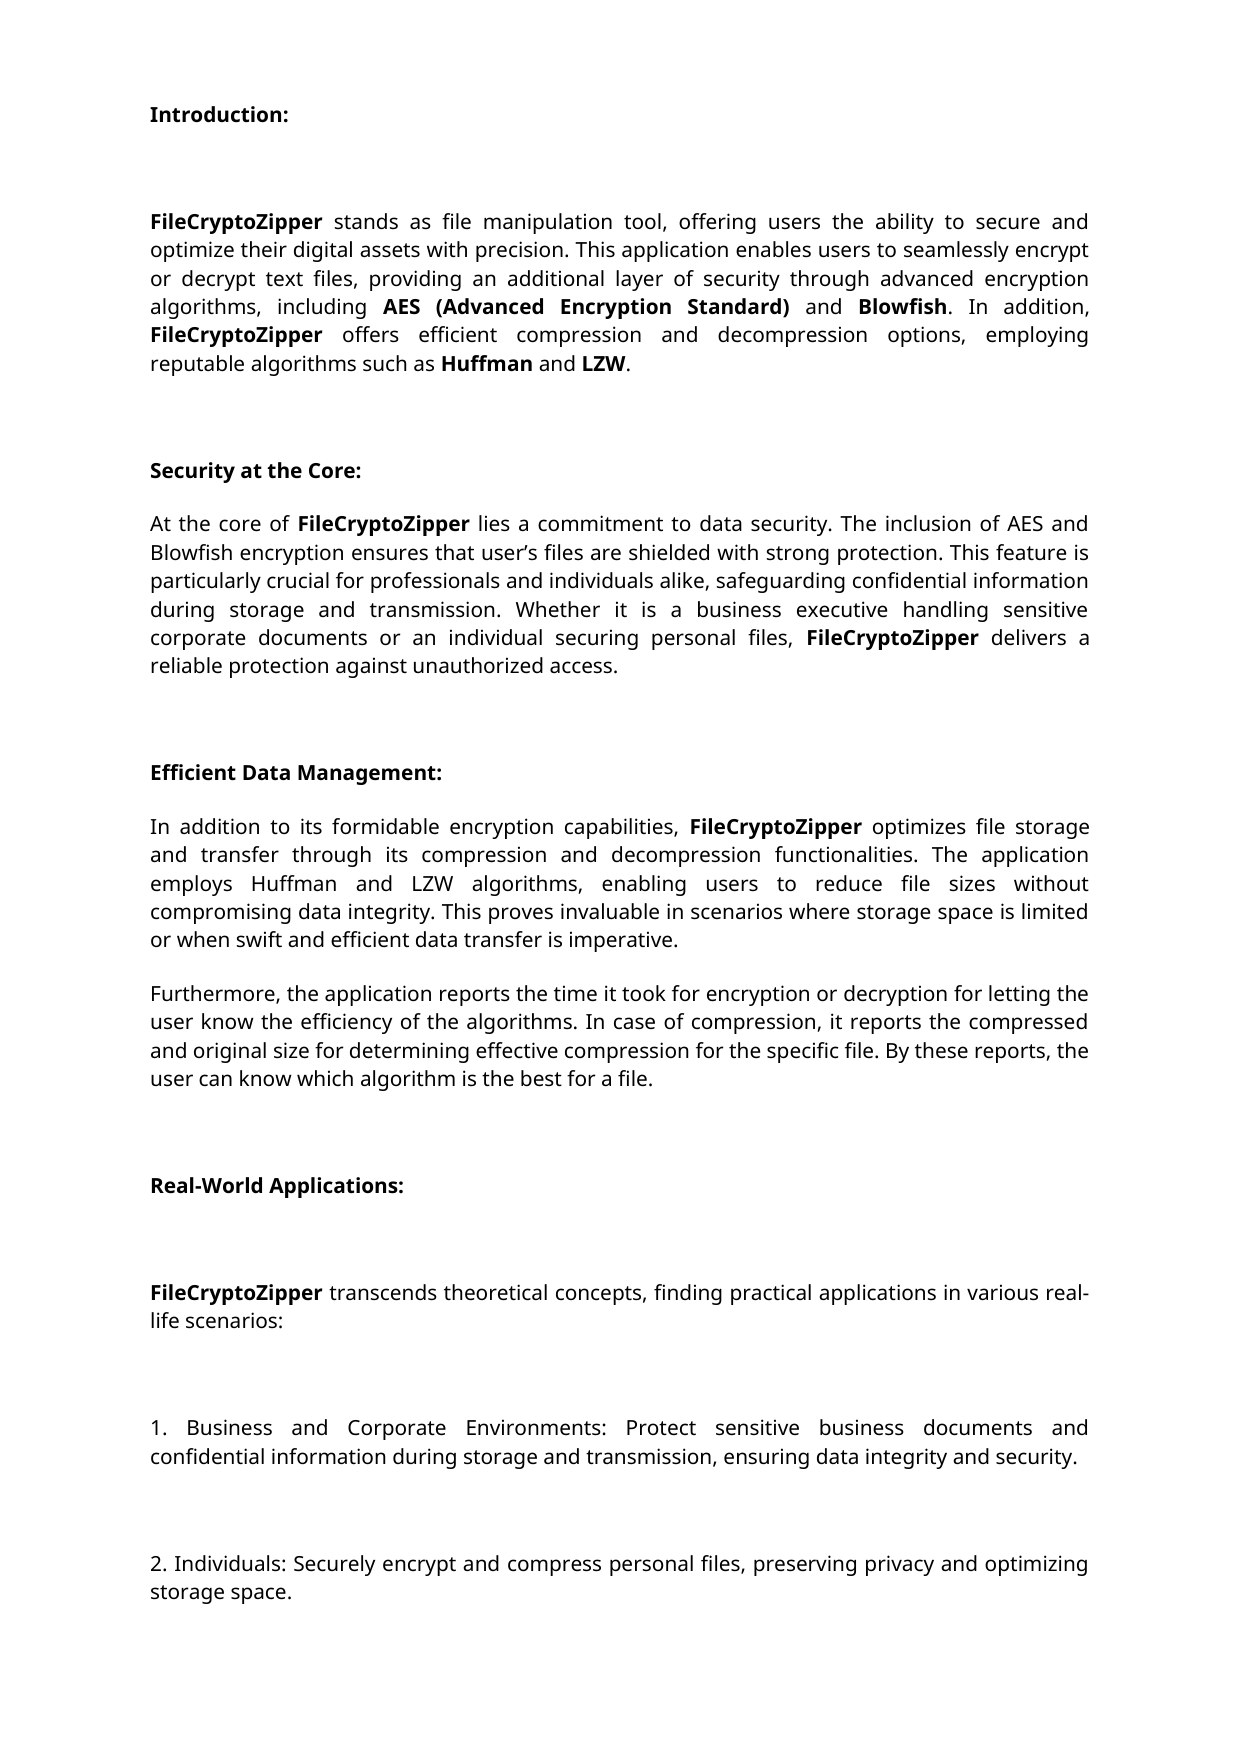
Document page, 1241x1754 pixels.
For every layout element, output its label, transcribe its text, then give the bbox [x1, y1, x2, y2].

subtitle Efficient Data Management: [150, 758, 1090, 787]
subtitle Real-World Applications: [150, 1171, 1090, 1200]
subtitle Security at the Core: [150, 456, 1090, 484]
subtitle 1. Business and Corporate Environments: Protect sensitive business documents and confidential information during storage and transmission, ensuring data integrity and security. [150, 1413, 1090, 1470]
subtitle FileCryptoZipper stands as file manipulation tool, offering users the ability to secure and optimize their digital assets with precision. This application enables users to seamlessly encrypt or decrypt text files, providing an additional layer of security through advanced encryption algorithms, including AES (Advanced Encryption Standard) and Blowfish. In addition, FileCryptoZipper offers efficient compression and decompression options, employing reputable algorithms such as Huffman and LZW. [150, 207, 1090, 377]
subtitle 2. Individuals: Securely encrypt and compress personal files, preserving privacy and optimizing storage space. [150, 1549, 1090, 1606]
subtitle At the core of FileCryptoZipper lies a commitment to data security. The inclusion of AES and Blowfish encryption ensures that user’s files are shielded with strong protection. This feature is particularly crucial for professionals and individuals alike, safeguarding confidential information during storage and transmission. Whether it is a business executive handling sensitive corporate documents or an individual securing personal files, FileCryptoZipper delivers a reliable protection against unauthorized access. [150, 509, 1090, 680]
subtitle In addition to its formidable encryption capabilities, FileCryptoZipper optimizes file storage and transfer through its compression and decompression functionalities. The application employs Huffman and LZW algorithms, enabling users to reduce file sizes without compromising data integrity. This proves invaluable in scenarios where storage space is limited or when swift and efficient data transfer is imperative. [150, 812, 1090, 954]
subtitle Furthermore, the application reports the time it took for encryption or decryption for letting the user know the efficiency of the algorithms. In case of compression, it reports the compressed and original size for determining effective compression for the specific file. By these reports, the user can know which algorithm is the best for a file. [150, 979, 1090, 1093]
subtitle FileCryptoZipper transcends theoretical concepts, finding practical applications in various real-life scenarios: [150, 1278, 1090, 1335]
subtitle Introduction: [150, 100, 1090, 128]
